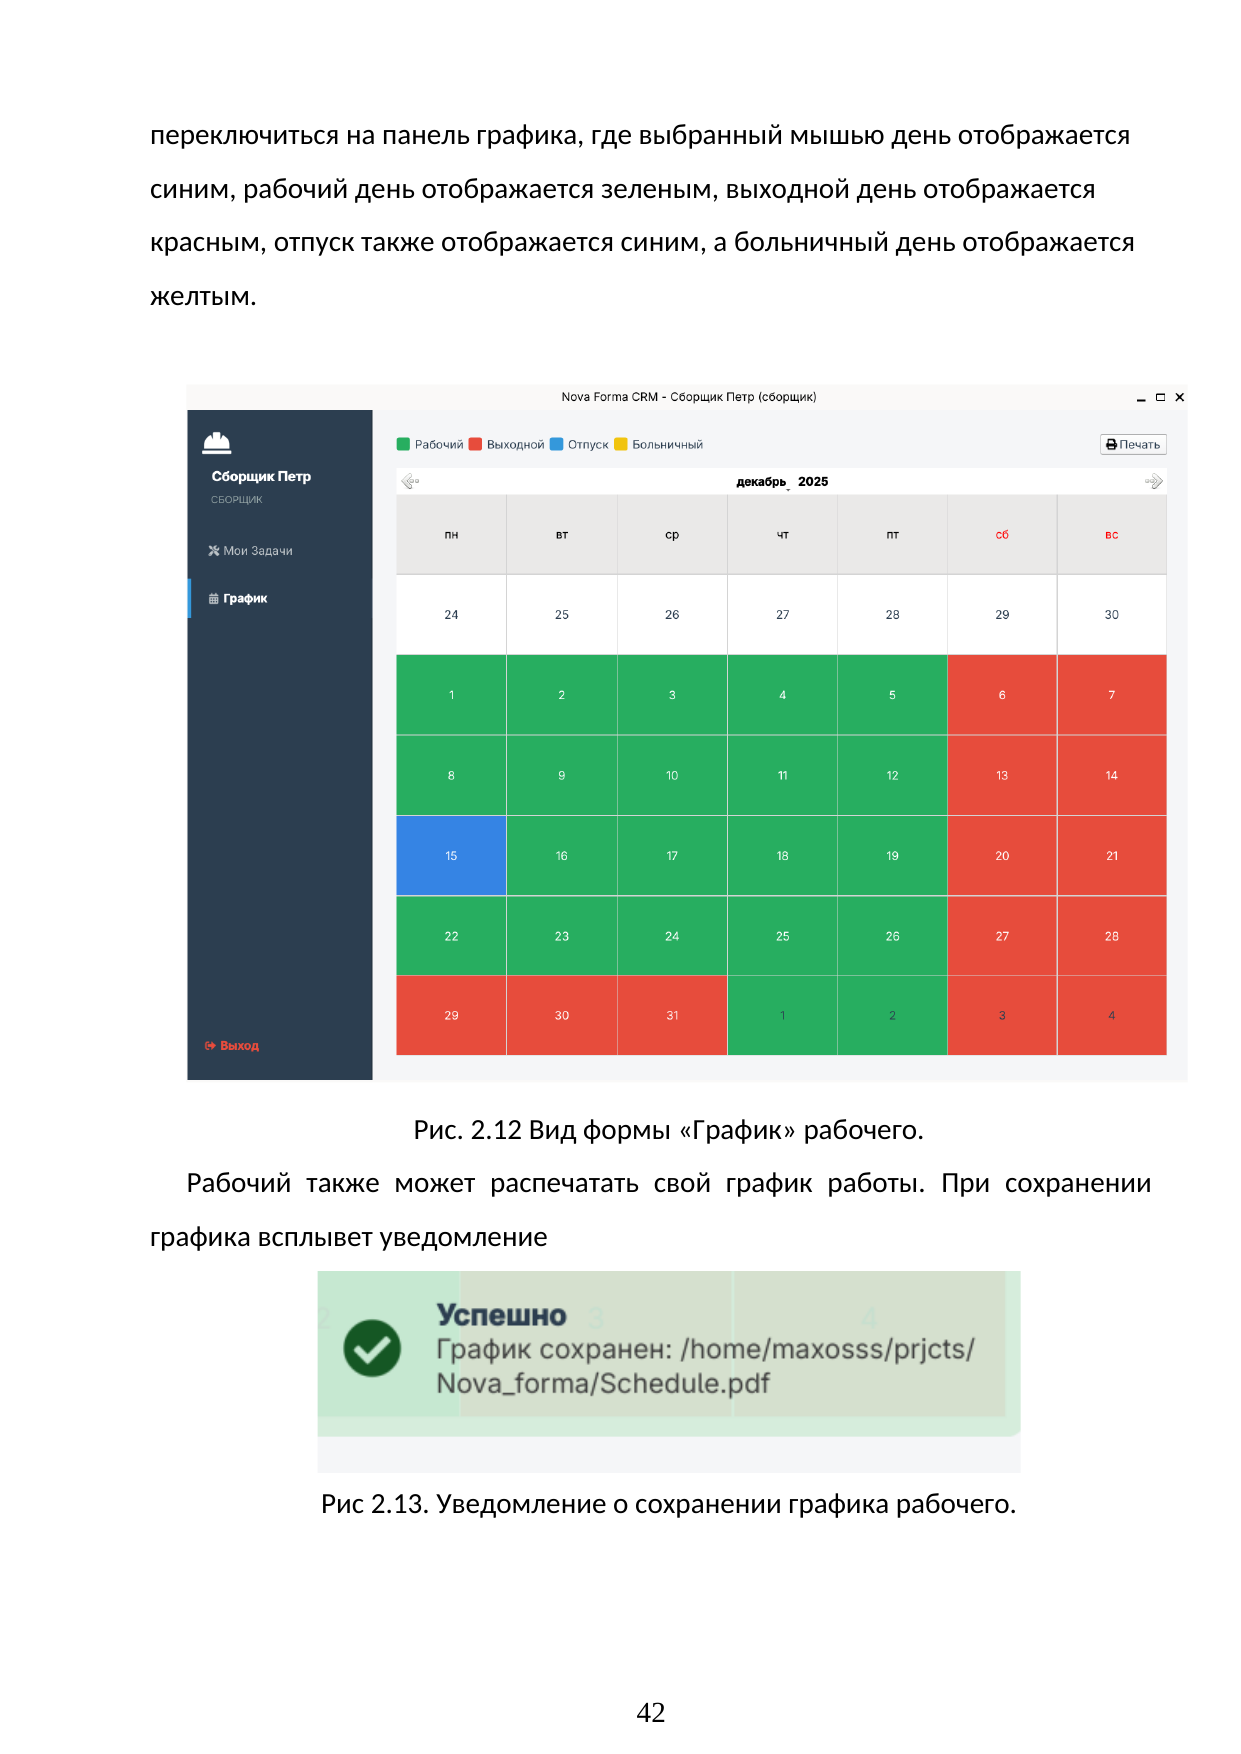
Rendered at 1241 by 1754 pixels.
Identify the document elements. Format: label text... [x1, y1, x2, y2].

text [150, 116, 1152, 312]
text Рабочий также может распечатать свой график работы. При сохранении графика всплывет уведомление [150, 1164, 1152, 1253]
picture [317, 1271, 1021, 1473]
text Рис. 2.12 Вид формы «График» рабочего. [150, 1111, 1152, 1146]
text Рис 2.13. Уведомление о сохранении графика рабочего. [150, 1485, 1152, 1521]
picture [186, 383, 1188, 1099]
